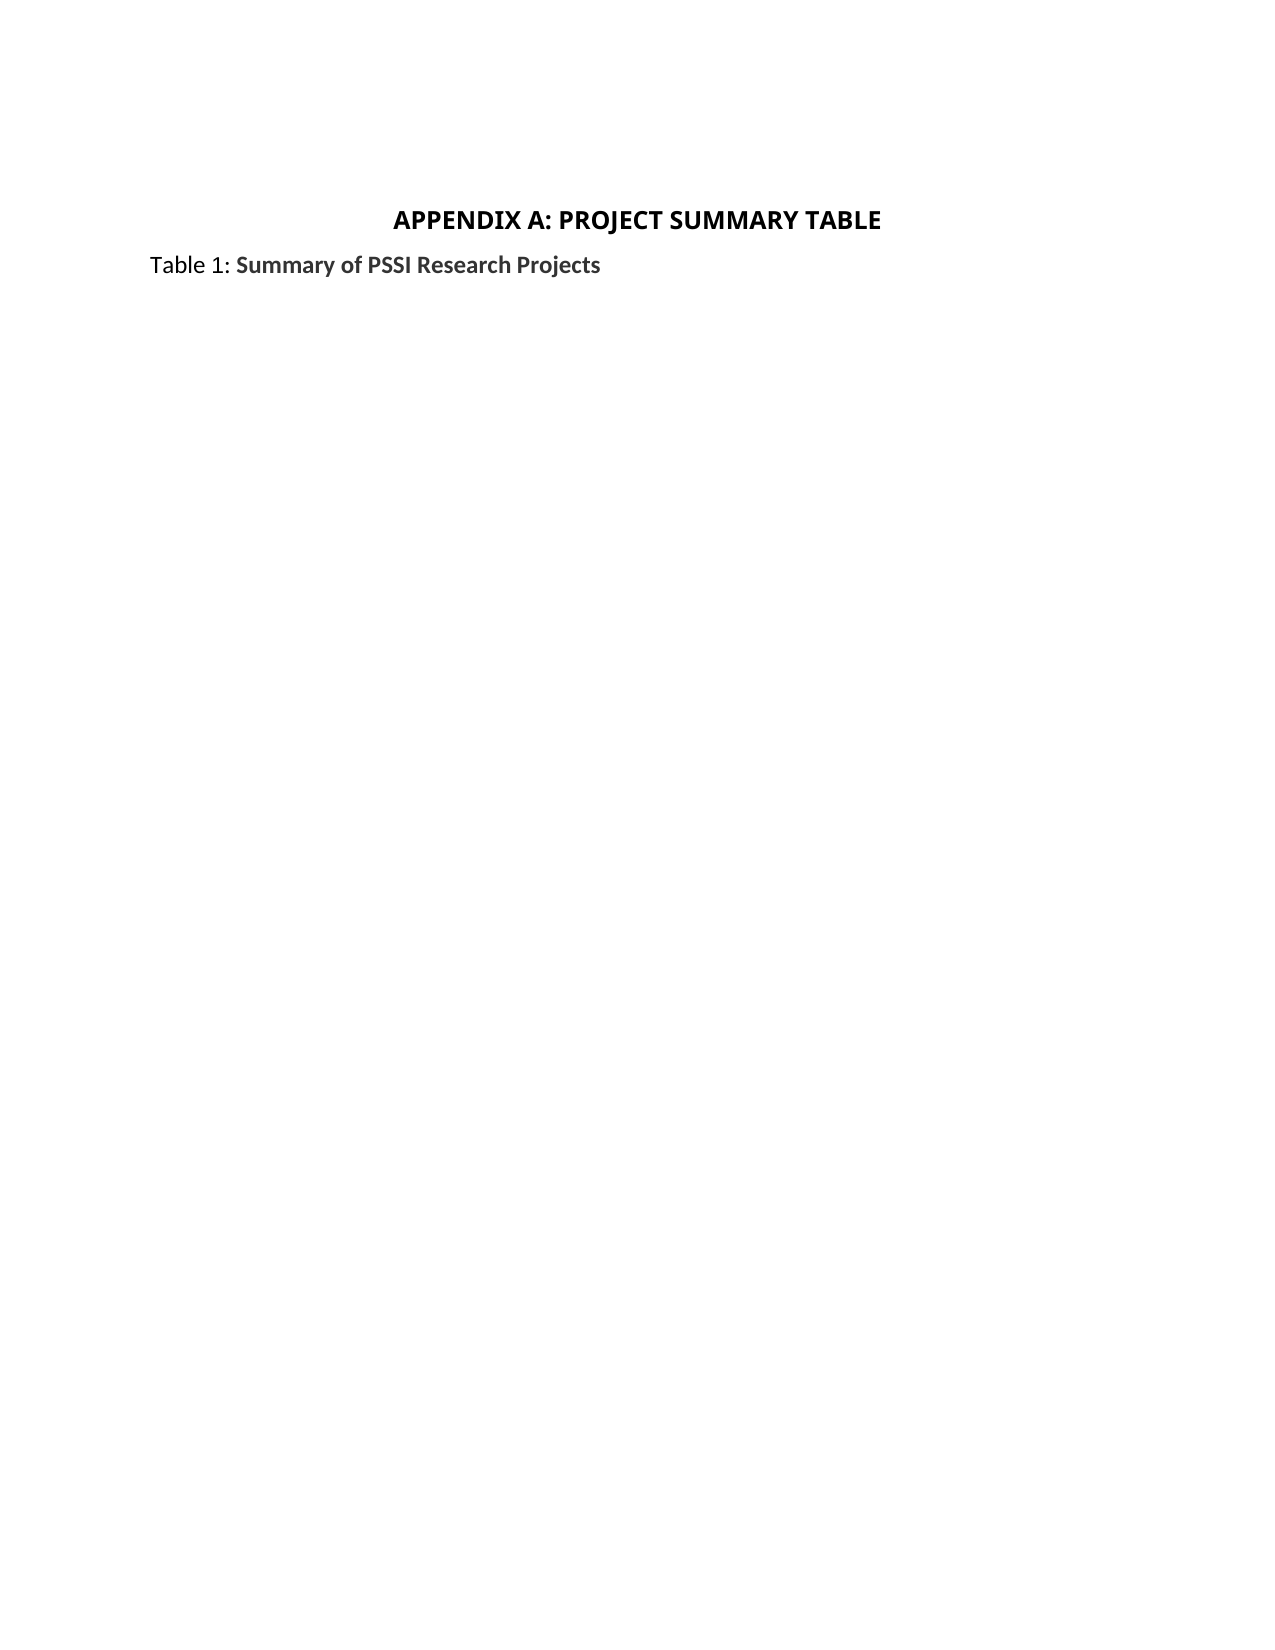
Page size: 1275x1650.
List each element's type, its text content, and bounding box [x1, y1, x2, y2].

subtitle Appendix A: Project Summary Table [150, 203, 1125, 237]
